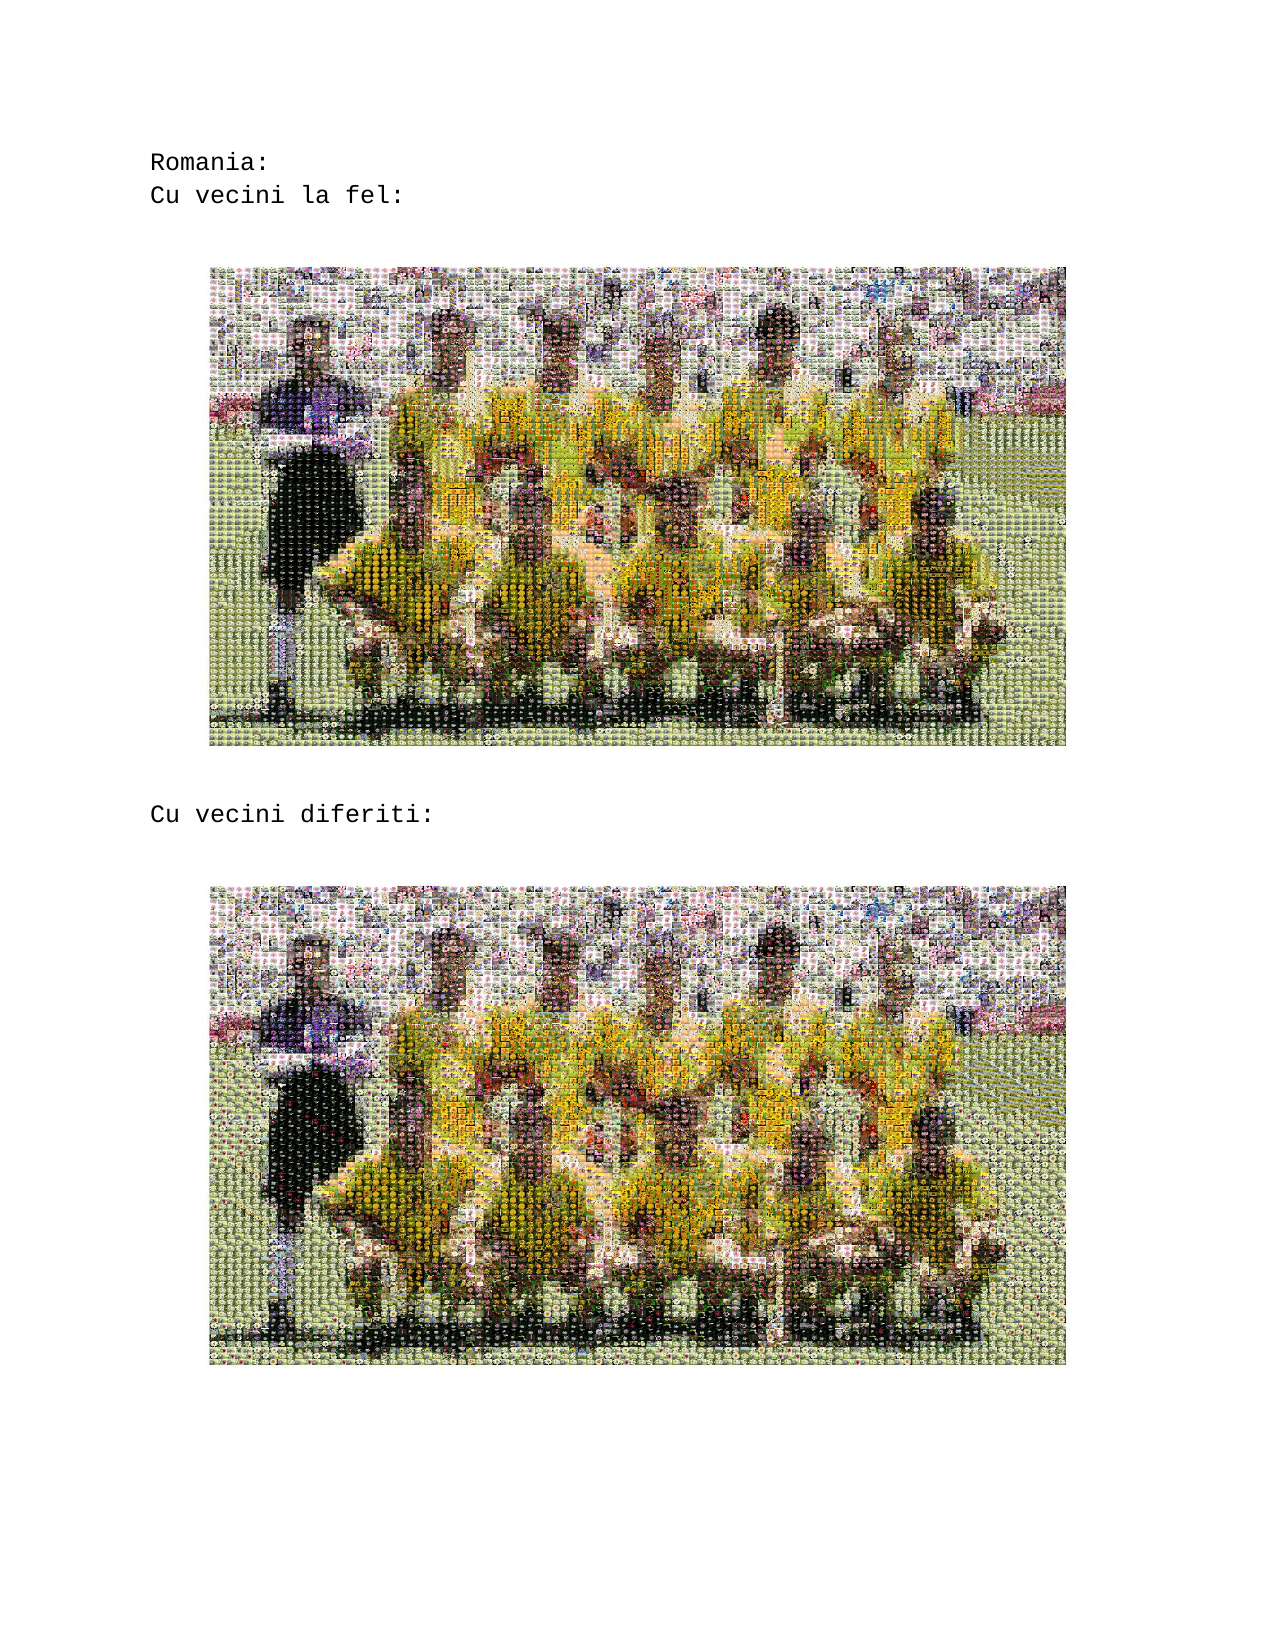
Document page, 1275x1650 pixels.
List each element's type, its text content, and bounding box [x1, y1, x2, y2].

picture [150, 866, 1126, 1417]
text Romania: [150, 150, 1125, 178]
picture [150, 247, 1126, 798]
text Cu vecini la fel: [150, 182, 1125, 211]
text Cu vecini diferiti: [150, 802, 1125, 830]
